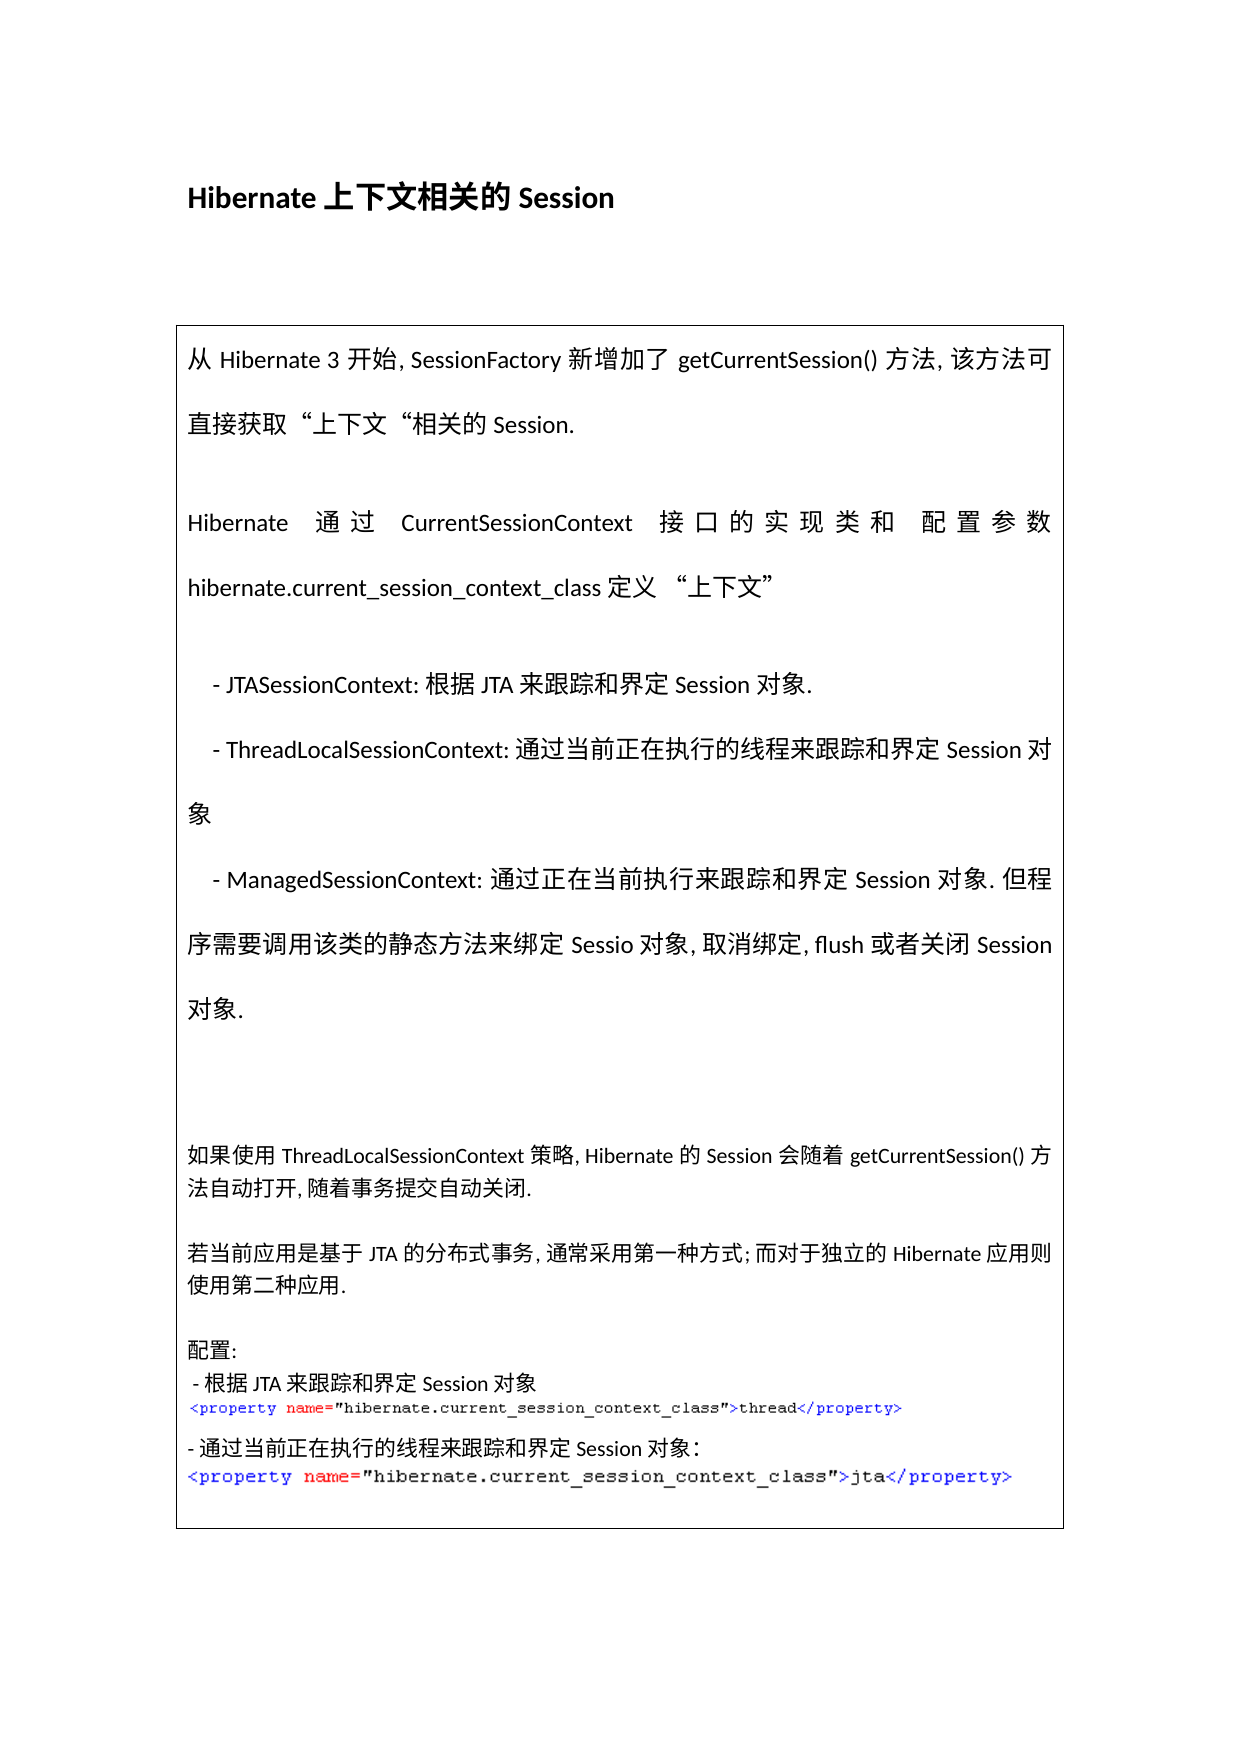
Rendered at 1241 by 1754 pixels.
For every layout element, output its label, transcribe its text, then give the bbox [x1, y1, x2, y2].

table_header 从 Hibernate 3 开始, SessionFactory 新增加了 getCurrentSession() 方法, 该方法可直接获取“上下文“相关的 Session. Hibernate 通过 CurrentSessionContext 接口的实现类和 配置参数hibernate.current_session_context_class定义 “上下文” - JTASessionContext: 根据 JTA 来跟踪和界定 Session 对象. - ThreadLocalSessionContext: 通过当前正在执行的线程来跟踪和界定 Session 对象 - ManagedSessionContext: 通过正在当前执行来跟踪和界定 Session 对象. 但程序需要调用该类的静态方法来绑定 Sessio 对象, 取消绑定, flush 或者关闭 Session 对象. 如果使用 ThreadLocalSessionContext 策略, Hibernate 的 Session 会随着 getCurrentSession() 方法自动打开, 随着事务提交自动关闭. 若当前应用是基于 JTA 的分布式事务, 通常采用第一种方式; 而对于独立的 Hibernate 应用则使用第二种应用. 配置: - 根据 JTA 来跟踪和界定 Session 对象 - 通过当前正在执行的线程来跟踪和界定 Session 对象： [177, 326, 1063, 1528]
picture [187, 1463, 1016, 1494]
subtitle Hibernate 上下文相关的 Session [187, 162, 1053, 227]
picture [187, 1398, 905, 1419]
